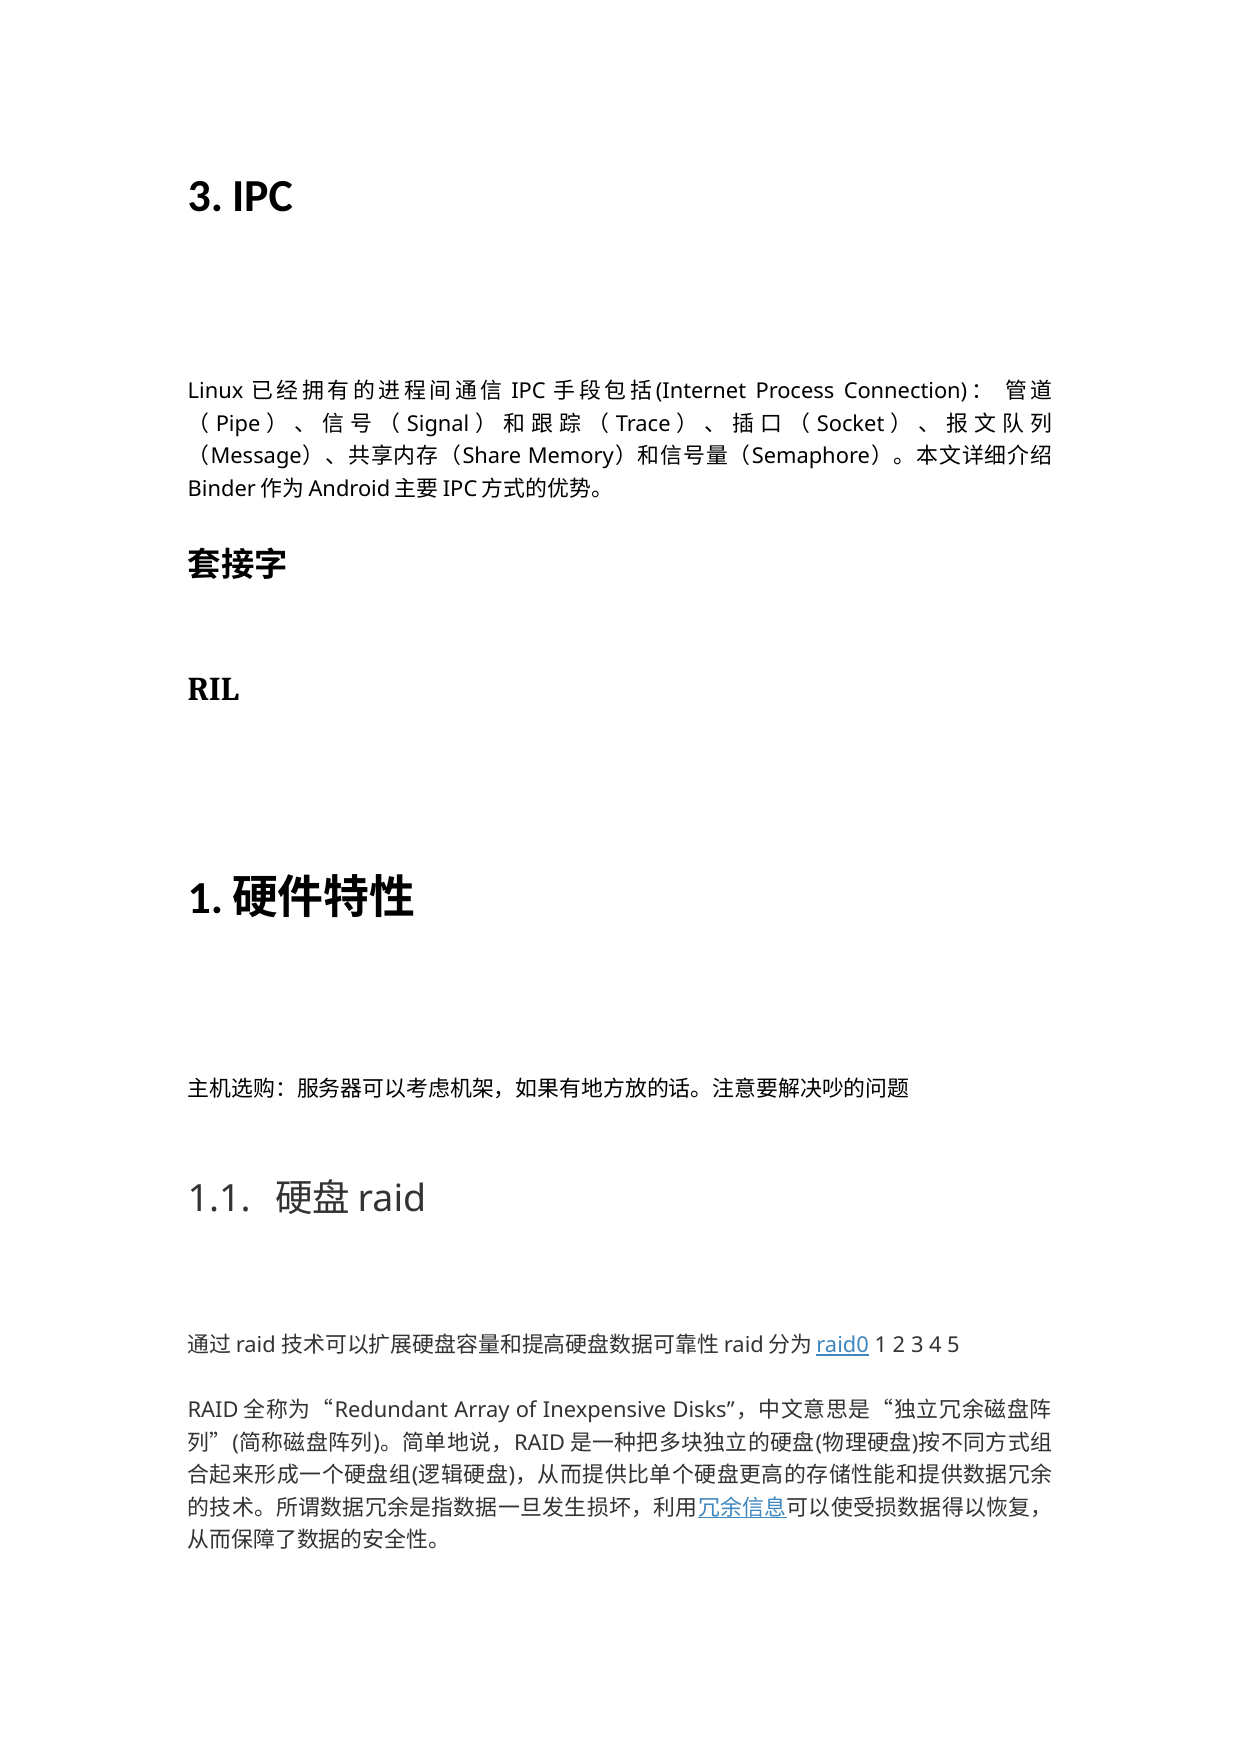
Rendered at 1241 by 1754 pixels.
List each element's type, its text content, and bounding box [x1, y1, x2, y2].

subtitle 硬盘raid [187, 1162, 1053, 1227]
text 通过raid 技术可以扩展硬盘容量和提高硬盘数据可靠性 raid分为raid0 1 2 3 4 5 [816, 1327, 1053, 1359]
text Linux已经拥有的进程间通信IPC手段包括(Internet Process Connection)： 管道（Pipe）、信号（Signal）和跟踪（Trace）、插口（Socket）、报文队列（Message）、共享内存（Share Memory）和信号量（Semaphore）。本文详细介绍Binder作为Android主要IPC方式的优势。 [187, 373, 1053, 503]
subtitle RIL [187, 657, 1053, 722]
text RAID全称为“Redundant Array of Inexpensive Disks”，中文意思是“独立冗余磁盘阵列”(简称磁盘阵列)。简单地说，RAID是一种把多块独立的硬盘(物理硬盘)按不同方式组合起来形成一个硬盘组(逻辑硬盘)，从而提供比单个硬盘更高的存储性能和提供数据冗余的技术。所谓数据冗余是指数据一旦发生损坏，利用冗余信息可以使受损数据得以恢复，从而保障了数据的安全性。 [187, 1392, 1053, 1554]
subtitle IPC [187, 162, 1053, 227]
text 主机选购：服务器可以考虑机架，如果有地方放的话。注意要解决吵的问题 [187, 1070, 1053, 1103]
subtitle 套接字 [187, 530, 1053, 595]
subtitle 硬件特性 [187, 845, 1053, 942]
